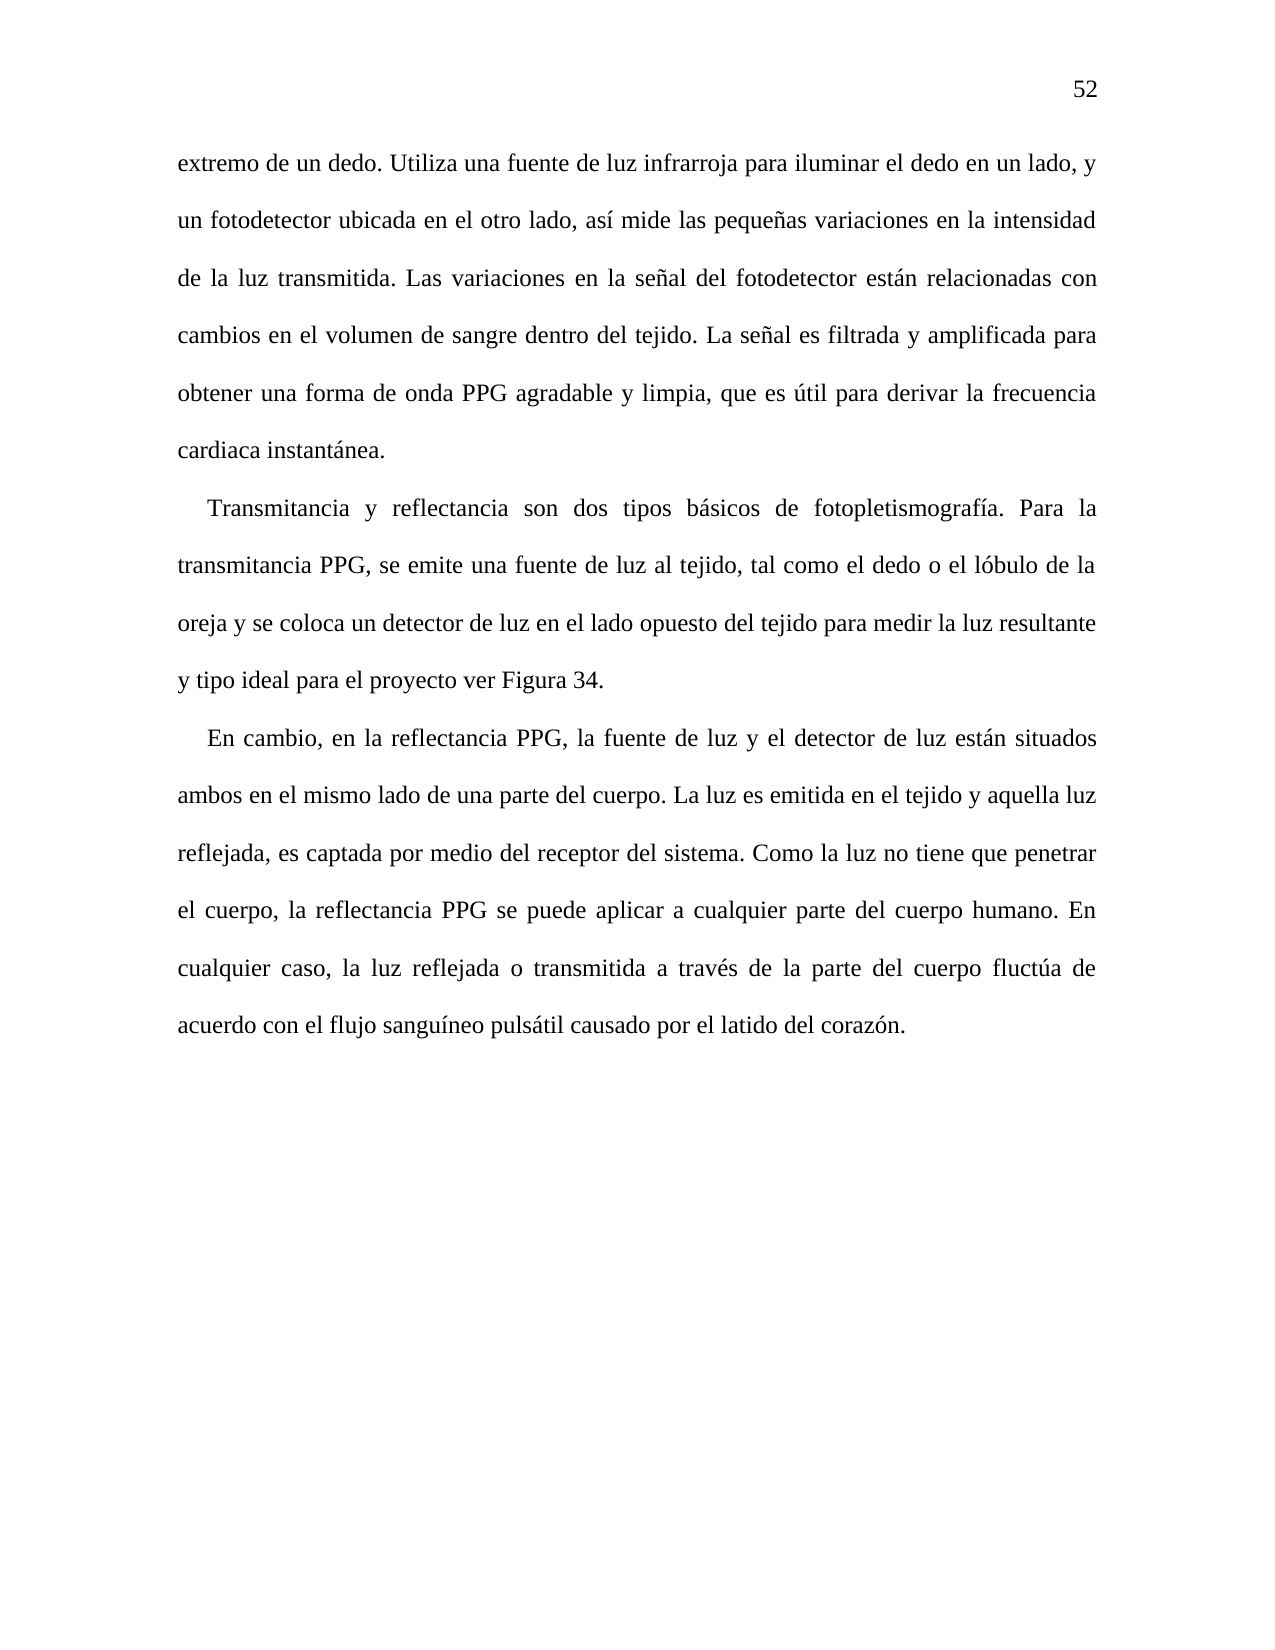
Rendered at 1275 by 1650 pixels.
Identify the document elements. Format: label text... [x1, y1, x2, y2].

text En cambio, en la reflectancia PPG, la fuente de luz y el detector de luz están situados ambos en el mismo lado de una parte del cuerpo. La luz es emitida en el tejido y aquella luz reflejada, es captada por medio del receptor del sistema. Como la luz no tiene que penetrar el cuerpo, la reflectancia PPG se puede aplicar a cualquier parte del cuerpo humano. En cualquier caso, la luz reflejada o transmitida a través de la parte del cuerpo fluctúa de acuerdo con el flujo sanguíneo pulsátil causado por el latido del corazón. [177, 723, 1098, 1039]
text Transmitancia y reflectancia son dos tipos básicos de fotopletismografía. Para la transmitancia PPG, se emite una fuente de luz al tejido, tal como el dedo o el lóbulo de la oreja y se coloca un detector de luz en el lado opuesto del tejido para medir la luz resultante y tipo ideal para el proyecto ver Figura 34. [177, 493, 1098, 694]
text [177, 148, 1098, 464]
